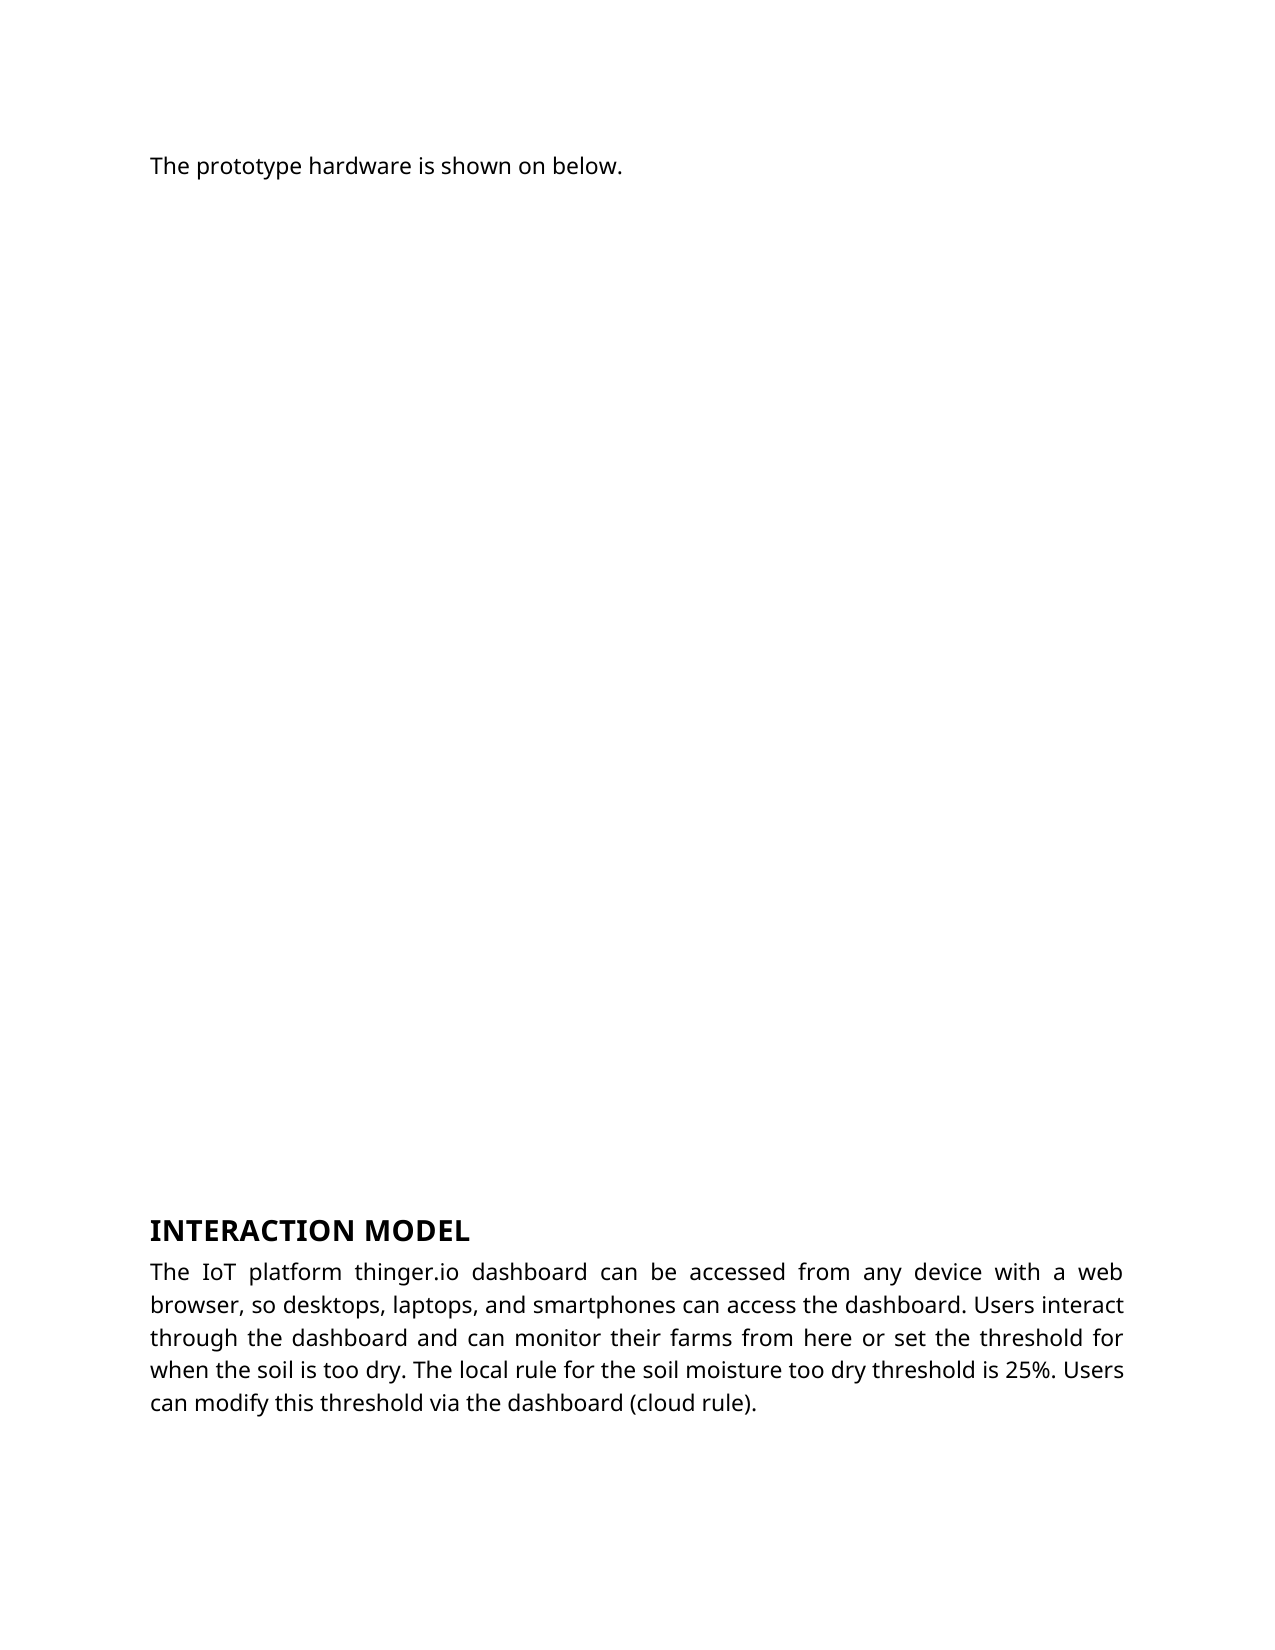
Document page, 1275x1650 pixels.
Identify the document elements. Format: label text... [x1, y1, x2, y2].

text The prototype hardware is shown on below. [150, 150, 1125, 181]
text The IoT platform thinger.io dashboard can be accessed from any device with a web browser, so desktops, laptops, and smartphones can access the dashboard. Users interact through the dashboard and can monitor their farms from here or set the threshold for when the soil is too dry. The local rule for the soil moisture too dry threshold is 25%. Users can modify this threshold via the dashboard (cloud rule). [150, 1256, 1125, 1418]
subtitle Interaction Model [150, 1210, 1125, 1250]
